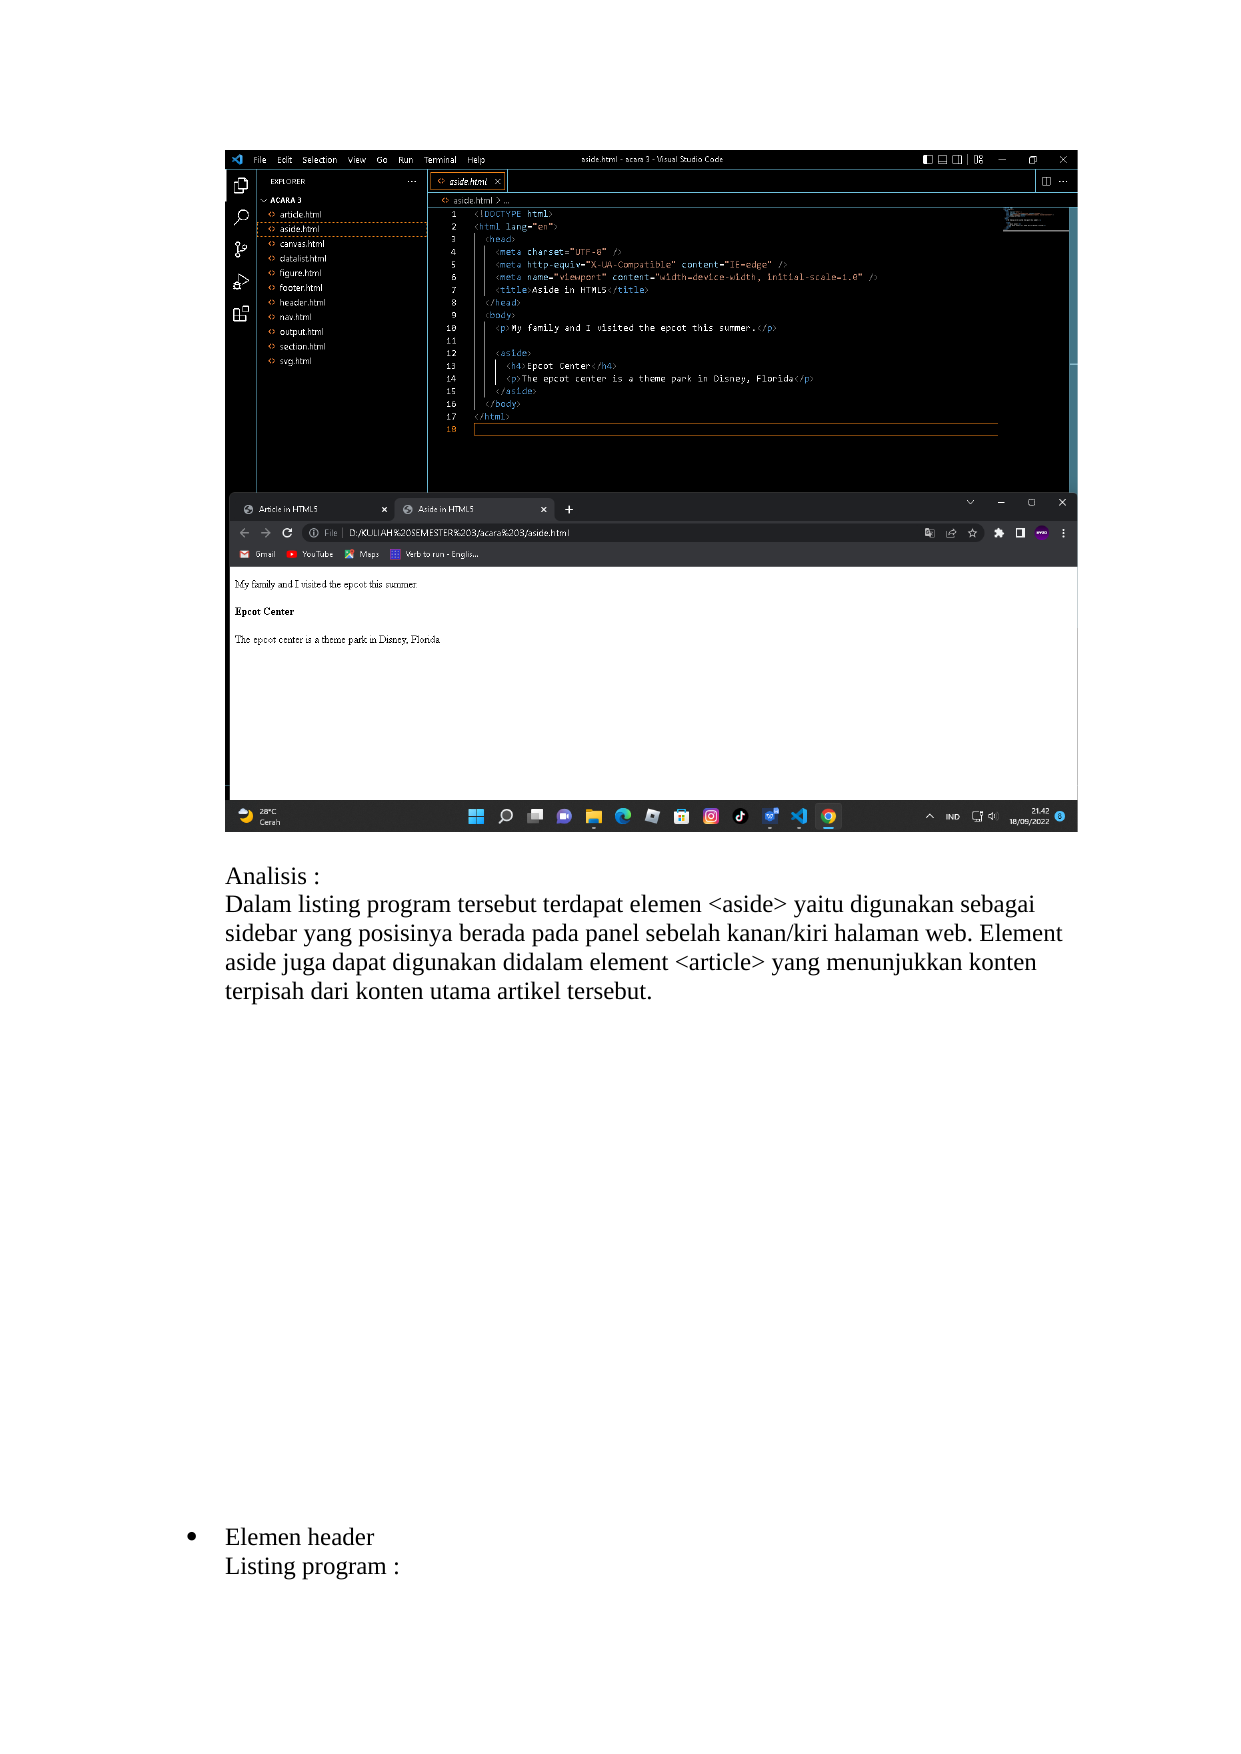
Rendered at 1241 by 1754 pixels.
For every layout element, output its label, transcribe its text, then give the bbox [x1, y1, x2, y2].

picture [225, 150, 1078, 832]
list Elemen header [187, 1522, 1090, 1551]
list Analisis : [225, 861, 1090, 889]
list Listing program : [225, 1551, 1090, 1579]
list Dalam listing program tersebut terdapat elemen <aside> yaitu digunakan sebagai sidebar yang posisinya berada pada panel sebelah kanan/kiri halaman web. Element aside juga dapat digunakan didalam element <article> yang menunjukkan konten terpisah dari konten utama artikel tersebut. [225, 889, 1090, 1004]
